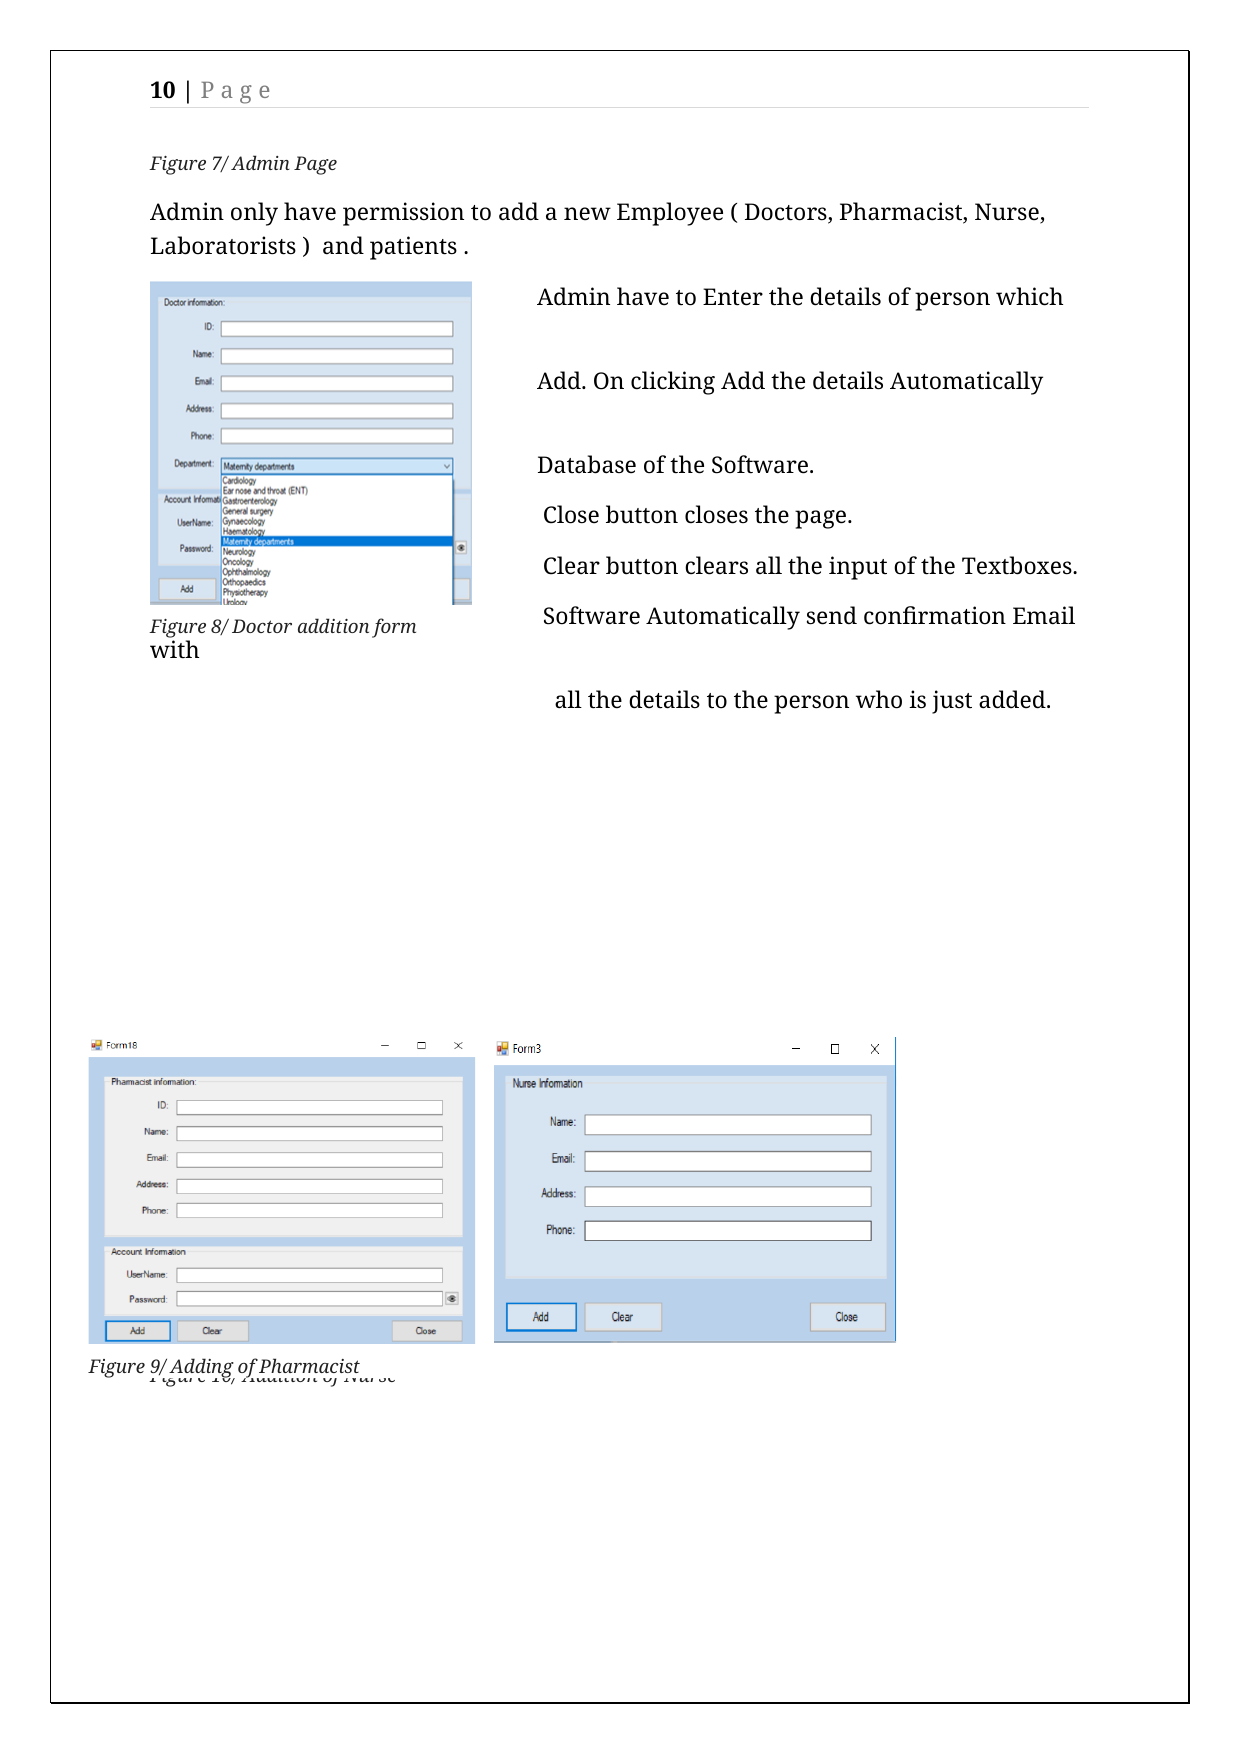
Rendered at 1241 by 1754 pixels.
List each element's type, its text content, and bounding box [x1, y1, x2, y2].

picture [150, 280, 472, 605]
text Clear button clears all the input of the Textboxes. [472, 550, 1089, 581]
text Figure 7/ Admin Page [150, 150, 1089, 176]
text Figure 10/ Addition of Nurse [150, 1362, 1089, 1387]
text Close button closes the page. [472, 499, 1089, 531]
text Software Automatically send confirmation Email with [150, 600, 1089, 665]
text Database of the Software. [472, 449, 1089, 480]
text Admin only have permission to add a new Employee ( Doctors, Pharmacist, Nurse, Laboratorists ) and patients . [150, 196, 1089, 261]
text Admin have to Enter the details of person which he wants to [472, 281, 1089, 346]
text all the details to the person who is just added. [150, 684, 1089, 716]
picture [494, 1037, 897, 1343]
text Add. On clicking Add the details Automatically will add to the [472, 365, 1089, 430]
picture [88, 1038, 476, 1344]
